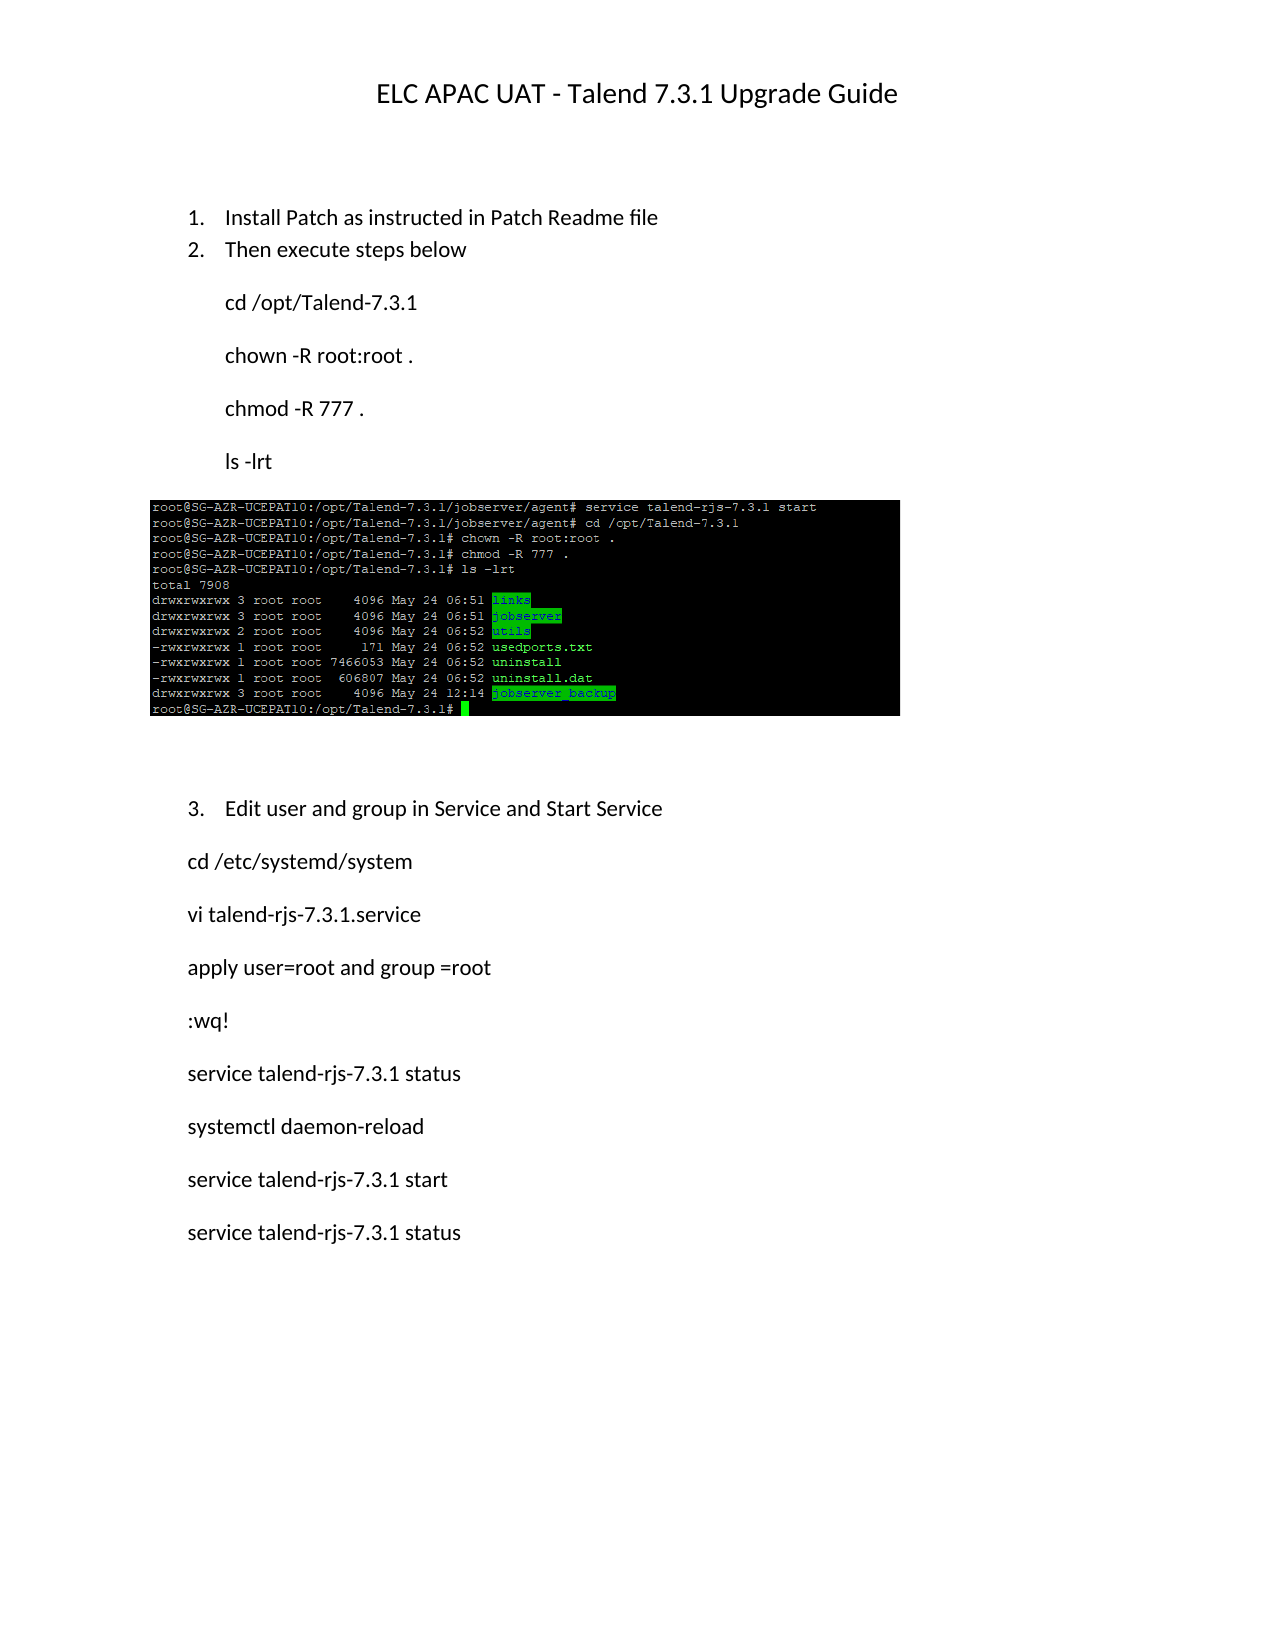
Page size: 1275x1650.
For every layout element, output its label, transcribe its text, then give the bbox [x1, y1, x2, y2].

text service talend-rjs-7.3.1 status [150, 1059, 1125, 1087]
text service talend-rjs-7.3.1 status [150, 1218, 1125, 1246]
text chmod -R 777 . [150, 394, 1125, 422]
text cd /opt/Talend-7.3.1 [150, 288, 1125, 316]
text cd /etc/systemd/system [150, 847, 1125, 875]
text systemctl daemon-reload [150, 1112, 1125, 1140]
list Edit user and group in Service and Start Service [187, 794, 1125, 822]
text service talend-rjs-7.3.1 start [150, 1165, 1125, 1193]
list Then execute steps below [187, 235, 1125, 263]
text vi talend-rjs-7.3.1.service [150, 900, 1125, 928]
list Install Patch as instructed in Patch Readme file [187, 203, 1125, 231]
text :wq! [150, 1006, 1125, 1034]
text apply user=root and group =root [150, 953, 1125, 981]
picture [150, 500, 901, 716]
text chown -R root:root . [150, 341, 1125, 369]
text ls -lrt [150, 447, 1125, 475]
